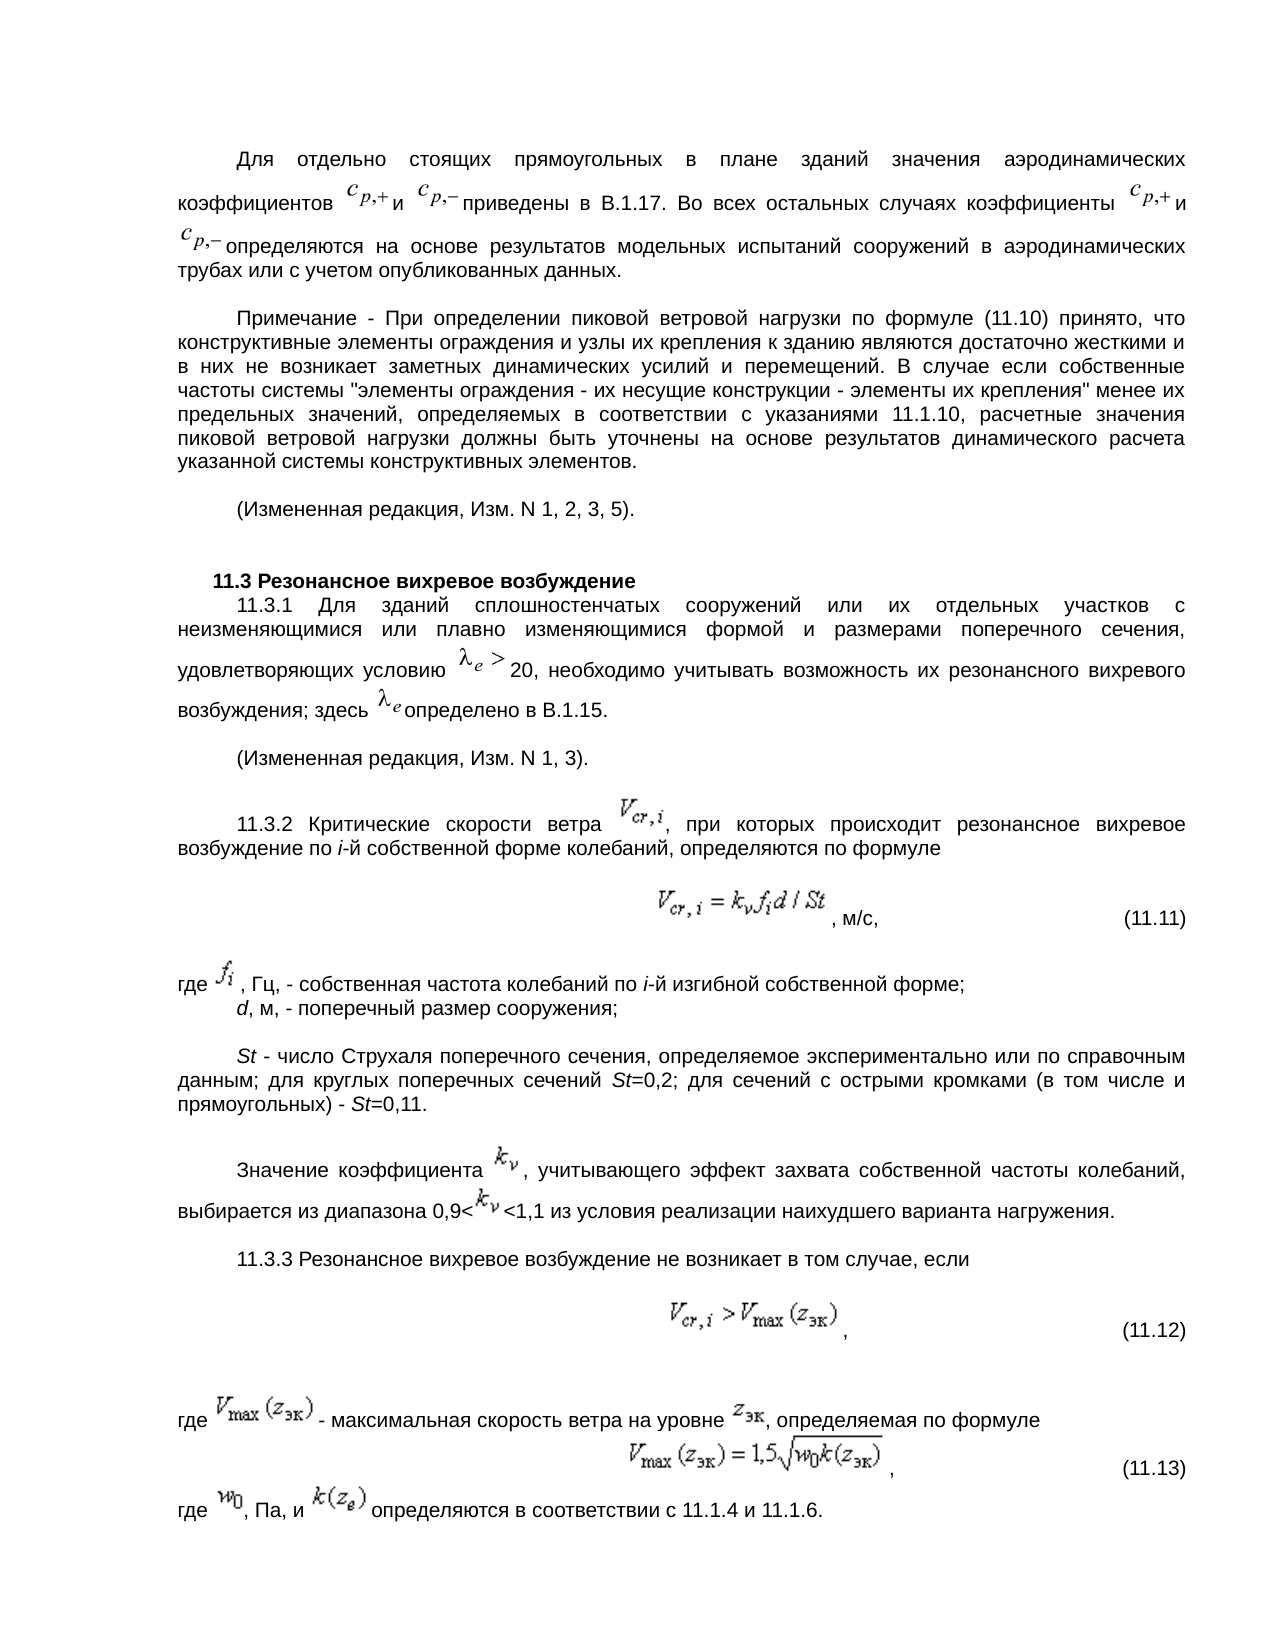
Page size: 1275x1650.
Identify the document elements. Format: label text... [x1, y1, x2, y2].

picture [655, 883, 831, 926]
picture [343, 170, 393, 210]
text Для отдельно стоящих прямоугольных в плане зданий значения аэродинамических коэффициентов и приведены в В.1.17. Во всех остальных случаях коэффициенты и определяются на основе результатов модельных испытаний сооружений в аэродинамических трубах или с учетом опубликованных данных. [177, 147, 1186, 282]
picture [1126, 170, 1175, 210]
text (Измененная редакция, Изм. N 1, 3). [177, 746, 1186, 769]
text 11.3.3 Резонансное вихревое возбуждение не возникает в том случае, если [177, 1247, 1186, 1271]
text где - максимальная скорость ветра на уровне , определяемая по формуле [177, 1389, 1186, 1431]
text где , Па, и определяются в соответствии с 11.1.4 и 11.1.6. [177, 1479, 1186, 1521]
picture [374, 681, 404, 718]
text St - число Струхаля поперечного сечения, определяемое экспериментально или по справочным данным; для круглых поперечных сечений St=0,2; для сечений с острыми кромками (в том числе и прямоугольных) - St=0,11. [177, 1044, 1186, 1116]
picture [213, 1485, 243, 1517]
picture [310, 1479, 372, 1517]
text где , Гц, - собственная частота колебаний по i-й изгибной собственной форме; [177, 954, 1186, 996]
picture [414, 170, 463, 210]
text , м/с, (11.11) [177, 883, 1186, 930]
picture [626, 1431, 889, 1476]
picture [667, 1295, 843, 1338]
picture [730, 1398, 765, 1427]
picture [177, 214, 226, 254]
text 11.3.2 Критические скорости ветра , при которых происходит резонансное вихревое возбуждение по i-й собственной форме колебаний, определяются по формуле [177, 793, 1186, 859]
picture [473, 1181, 504, 1219]
text , (11.13) [177, 1431, 1186, 1479]
picture [455, 641, 510, 677]
text 11.3 Резонансное вихревое возбуждение [177, 569, 1186, 593]
text Значение коэффициента , учитывающего эффект захвата собственной частоты колебаний, выбирается из диапазона 0,9<<1,1 из условия реализации наихудшего варианта нагружения. [177, 1139, 1186, 1223]
text , (11.12) [177, 1295, 1186, 1342]
text (Измененная редакция, Изм. N 1, 2, 3, 5). [177, 497, 1186, 521]
picture [492, 1139, 523, 1177]
text 11.3.1 Для зданий сплошностенчатых сооружений или их отдельных участков с неизменяющимися или плавно изменяющимися формой и размерами поперечного сечения, удовлетворяющих условию 20, необходимо учитывать возможность их резонансного вихревого возбуждения; здесь определено в В.1.15. [177, 593, 1186, 722]
picture [213, 1389, 318, 1427]
text d, м, - поперечный размер сооружения; [177, 996, 1186, 1020]
picture [213, 953, 240, 992]
text Примечание - При определении пиковой ветровой нагрузки по формуле (11.10) принято, что конструктивные элементы ограждения и узлы их крепления к зданию являются достаточно жесткими и в них не возникает заметных динамических усилий и перемещений. В случае если собственные частоты системы "элементы ограждения - их несущие конструкции - элементы их крепления" менее их предельных значений, определяемых в соответствии с указаниями 11.1.10, расчетные значения пиковой ветровой нагрузки должны быть уточнены на основе результатов динамического расчета указанной системы конструктивных элементов. [177, 306, 1186, 473]
picture [617, 793, 665, 831]
